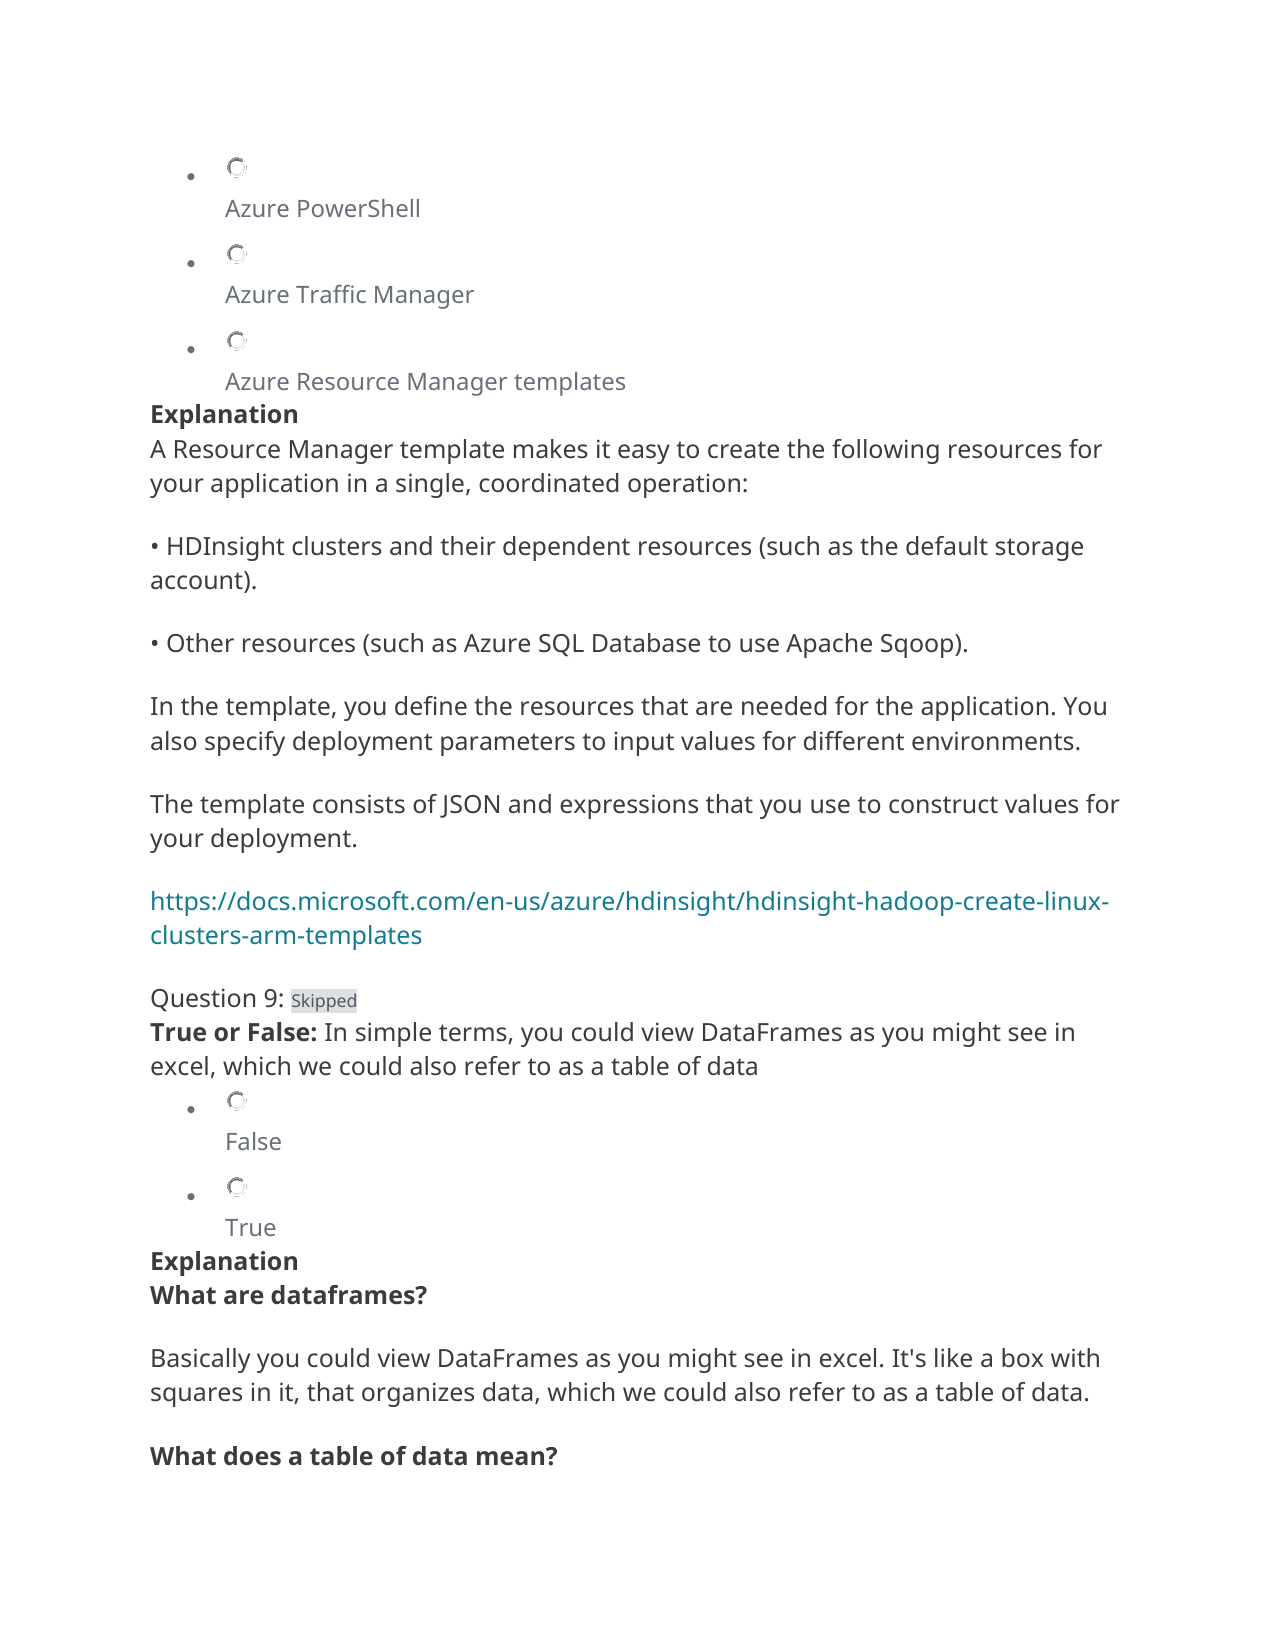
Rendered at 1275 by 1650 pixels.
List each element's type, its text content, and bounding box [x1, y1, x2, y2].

text What does a table of data mean? [150, 1438, 1125, 1472]
text Azure Resource Manager templates [225, 364, 1125, 397]
text • HDInsight clusters and their dependent resources (such as the default storage account). [150, 528, 1125, 597]
list ​ [187, 1083, 1125, 1124]
text • Other resources (such as Azure SQL Database to use Apache Sqoop). [150, 626, 1125, 660]
text A Resource Manager template makes it easy to create the following resources for your application in a single, coordinated operation: [150, 431, 1125, 499]
text Basically you could view DataFrames as you might see in excel. It's like a box with squares in it, that organizes data, which we could also refer to as a table of data. [150, 1341, 1125, 1409]
list ​ [187, 1170, 1125, 1211]
text The template consists of JSON and expressions that you use to construct values for your deployment. [150, 786, 1125, 854]
text True [225, 1211, 1125, 1244]
text Azure Traffic Manager [225, 278, 1125, 311]
text Explanation [150, 1244, 1125, 1278]
text False [225, 1124, 1125, 1157]
list ​ [187, 150, 1125, 191]
text Azure PowerShell [225, 191, 1125, 224]
list ​ [187, 323, 1125, 364]
text True or False: In simple terms, you could view DataFrames as you might see in excel, which we could also refer to as a table of data [150, 1015, 1125, 1083]
text Question 9: Skipped [150, 981, 1125, 1015]
list ​ [187, 237, 1125, 278]
text Explanation [150, 397, 1125, 431]
text What are dataframes? [150, 1278, 1125, 1312]
text In the template, you define the resources that are needed for the application. You also specify deployment parameters to input values for different environments. [150, 689, 1125, 757]
text https://docs.microsoft.com/en-us/azure/hdinsight/hdinsight-hadoop-create-linux-clusters-arm-templates [150, 884, 1125, 952]
